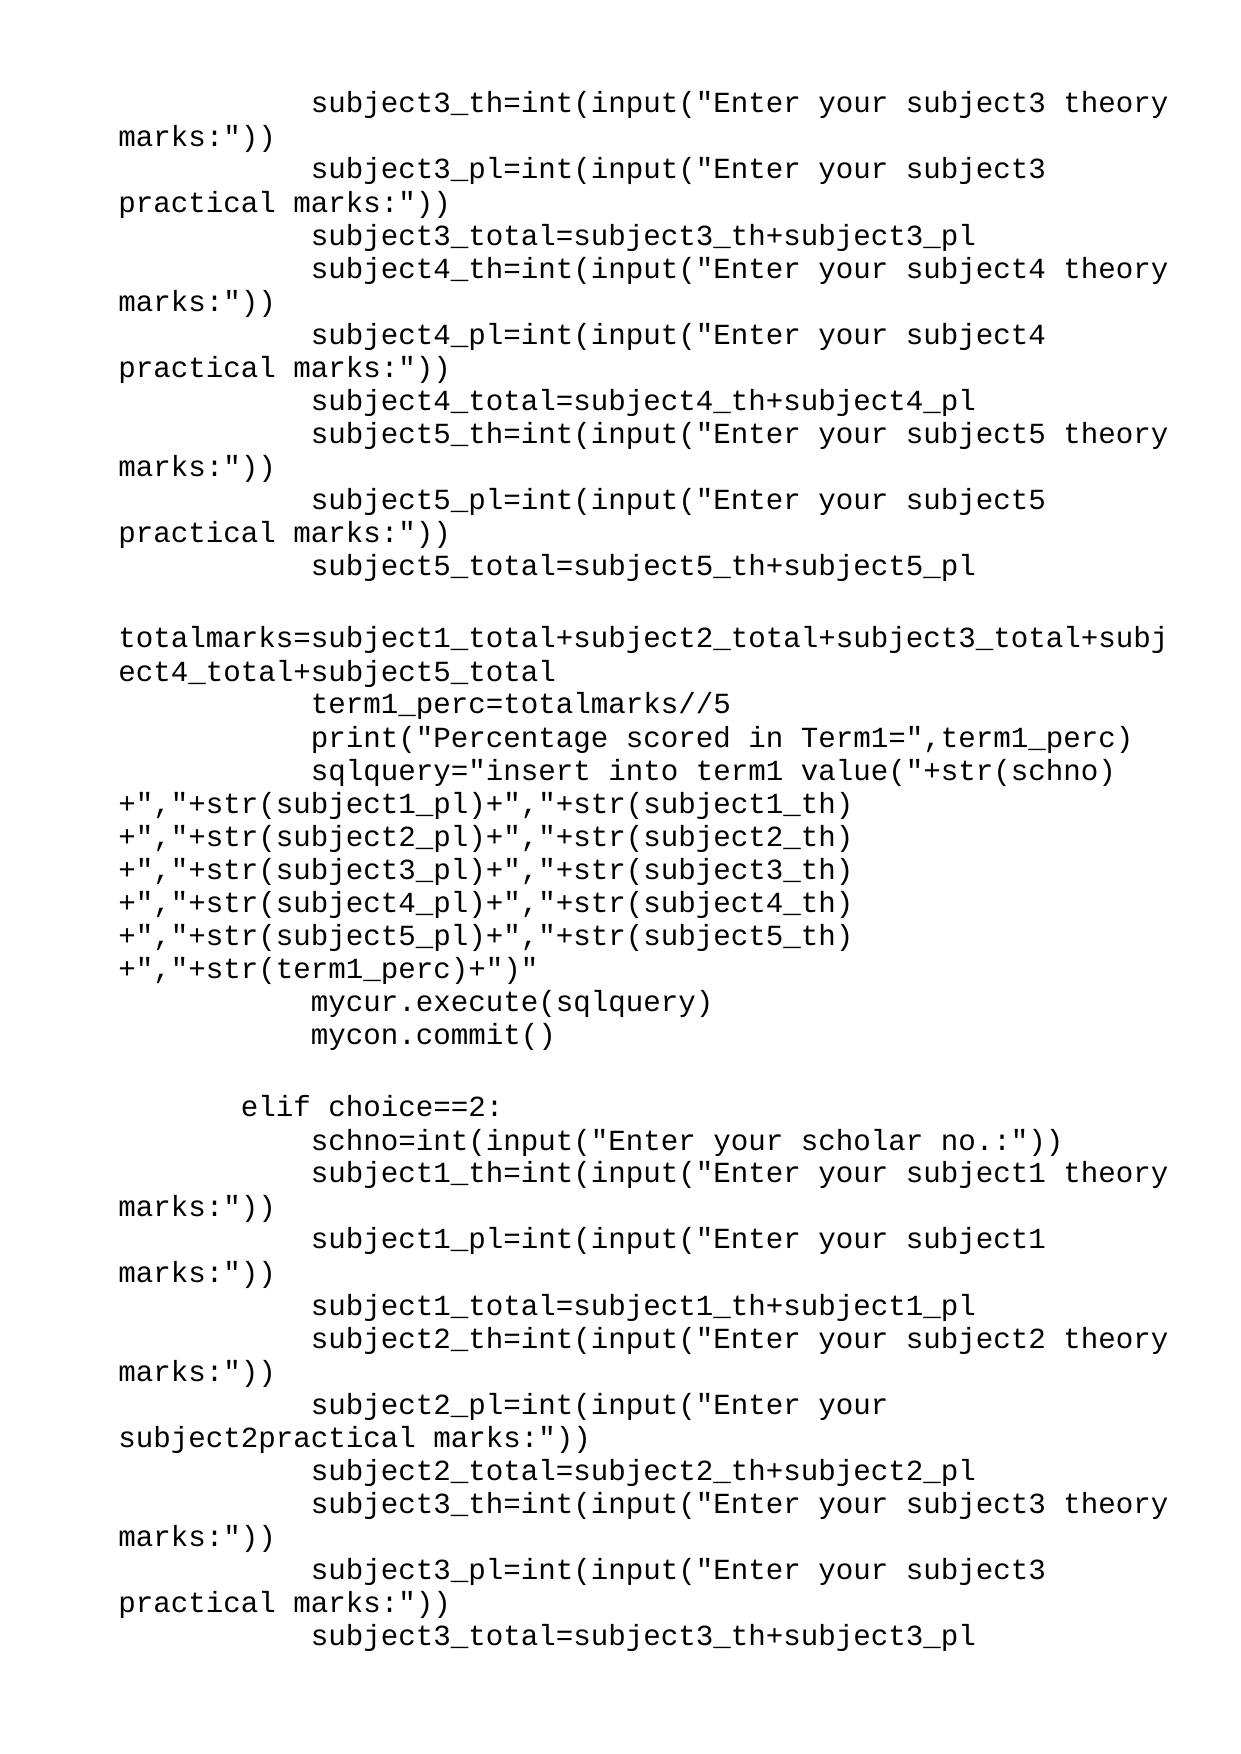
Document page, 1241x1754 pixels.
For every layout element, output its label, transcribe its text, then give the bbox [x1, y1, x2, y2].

text subject4_th=int(input("Enter your subject4 theory marks:")) [118, 254, 1181, 320]
text subject1_th=int(input("Enter your subject1 theory marks:")) [118, 1159, 1181, 1225]
text subject5_pl=int(input("Enter your subject5 practical marks:")) [118, 485, 1181, 551]
text term1_perc=totalmarks//5 [118, 690, 1181, 723]
text sqlquery="insert into term1 value("+str(schno)+","+str(subject1_pl)+","+str(subject1_th)+","+str(subject2_pl)+","+str(subject2_th)+","+str(subject3_pl)+","+str(subject3_th)+","+str(subject4_pl)+","+str(subject4_th)+","+str(subject5_pl)+","+str(subject5_th)+","+str(term1_perc)+")" [118, 756, 1181, 987]
text subject3_total=subject3_th+subject3_pl [118, 221, 1181, 254]
text subject2_total=subject2_th+subject2_pl [118, 1456, 1181, 1489]
text subject2_pl=int(input("Enter your subject2practical marks:")) [118, 1390, 1181, 1456]
text mycon.commit() [118, 1020, 1181, 1053]
text subject5_total=subject5_th+subject5_pl [118, 551, 1181, 584]
text elif choice==2: [118, 1093, 1181, 1126]
text subject3_total=subject3_th+subject3_pl [118, 1621, 1181, 1654]
text mycur.execute(sqlquery) [118, 987, 1181, 1020]
text print("Percentage scored in Term1=",term1_perc) [118, 723, 1181, 756]
text subject1_total=subject1_th+subject1_pl [118, 1291, 1181, 1324]
text subject1_pl=int(input("Enter your subject1 marks:")) [118, 1225, 1181, 1291]
text schno=int(input("Enter your scholar no.:")) [118, 1126, 1181, 1159]
text subject3_th=int(input("Enter your subject3 theory marks:")) [118, 1489, 1181, 1555]
text subject3_th=int(input("Enter your subject3 theory marks:")) [118, 89, 1181, 155]
text subject4_pl=int(input("Enter your subject4 practical marks:")) [118, 320, 1181, 386]
text subject5_th=int(input("Enter your subject5 theory marks:")) [118, 419, 1181, 485]
text subject4_total=subject4_th+subject4_pl [118, 386, 1181, 419]
text totalmarks=subject1_total+subject2_total+subject3_total+subject4_total+subject5_total [118, 584, 1181, 690]
text subject3_pl=int(input("Enter your subject3 practical marks:")) [118, 155, 1181, 221]
text subject3_pl=int(input("Enter your subject3 practical marks:")) [118, 1555, 1181, 1621]
text subject2_th=int(input("Enter your subject2 theory marks:")) [118, 1324, 1181, 1390]
